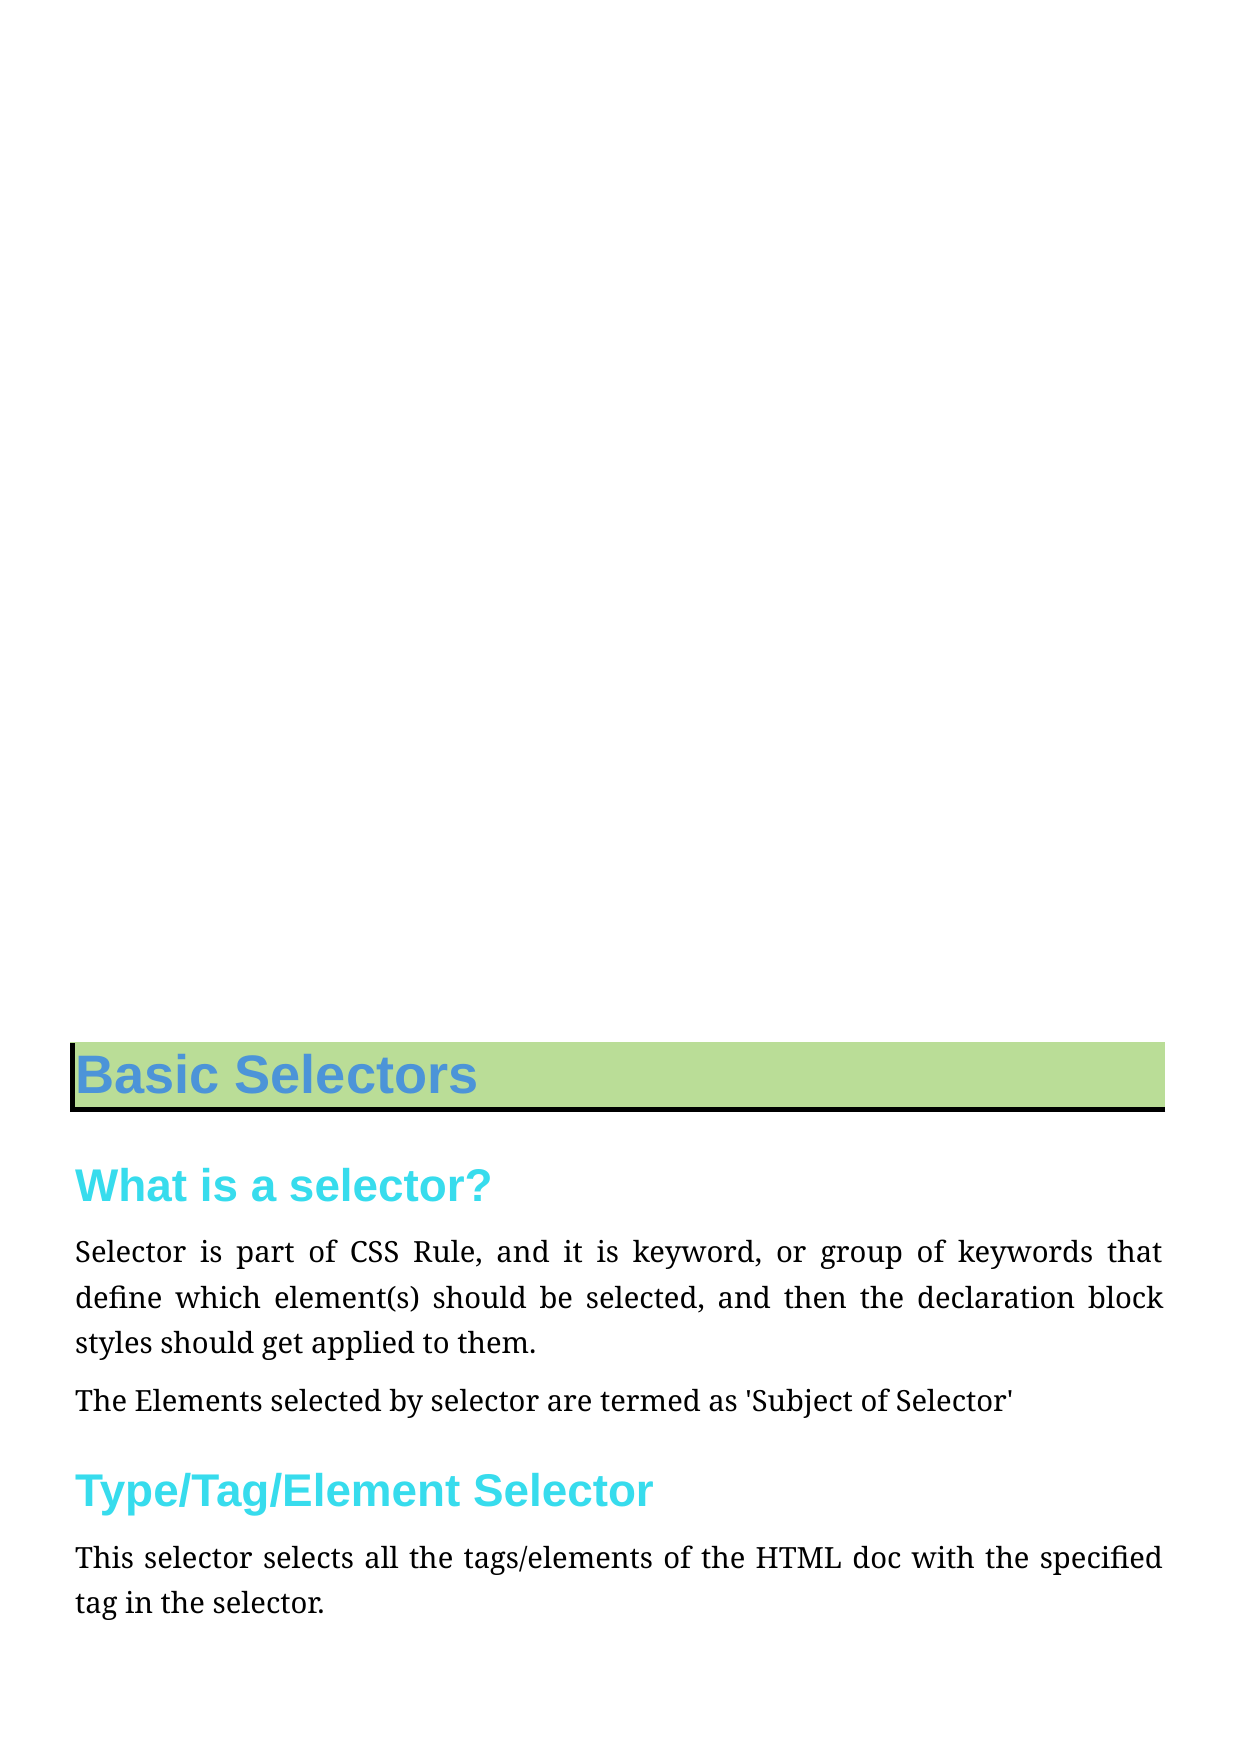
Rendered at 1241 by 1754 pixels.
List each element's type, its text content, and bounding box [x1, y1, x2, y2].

subtitle Basic Selectors [70, 1042, 1165, 1107]
text Selector is part of CSS Rule, and it is keyword, or group of keywords that define which element(s) should be selected, and then the declaration block styles should get applied to them. [75, 1231, 1165, 1362]
subtitle What is a selector? [75, 1158, 1165, 1211]
subtitle Type/Tag/Element Selector [75, 1464, 1165, 1517]
text This selector selects all the tags/elements of the HTML doc with the specified tag in the selector. [75, 1537, 1165, 1622]
text The Elements selected by selector are termed as 'Subject of Selector' [75, 1381, 1165, 1420]
